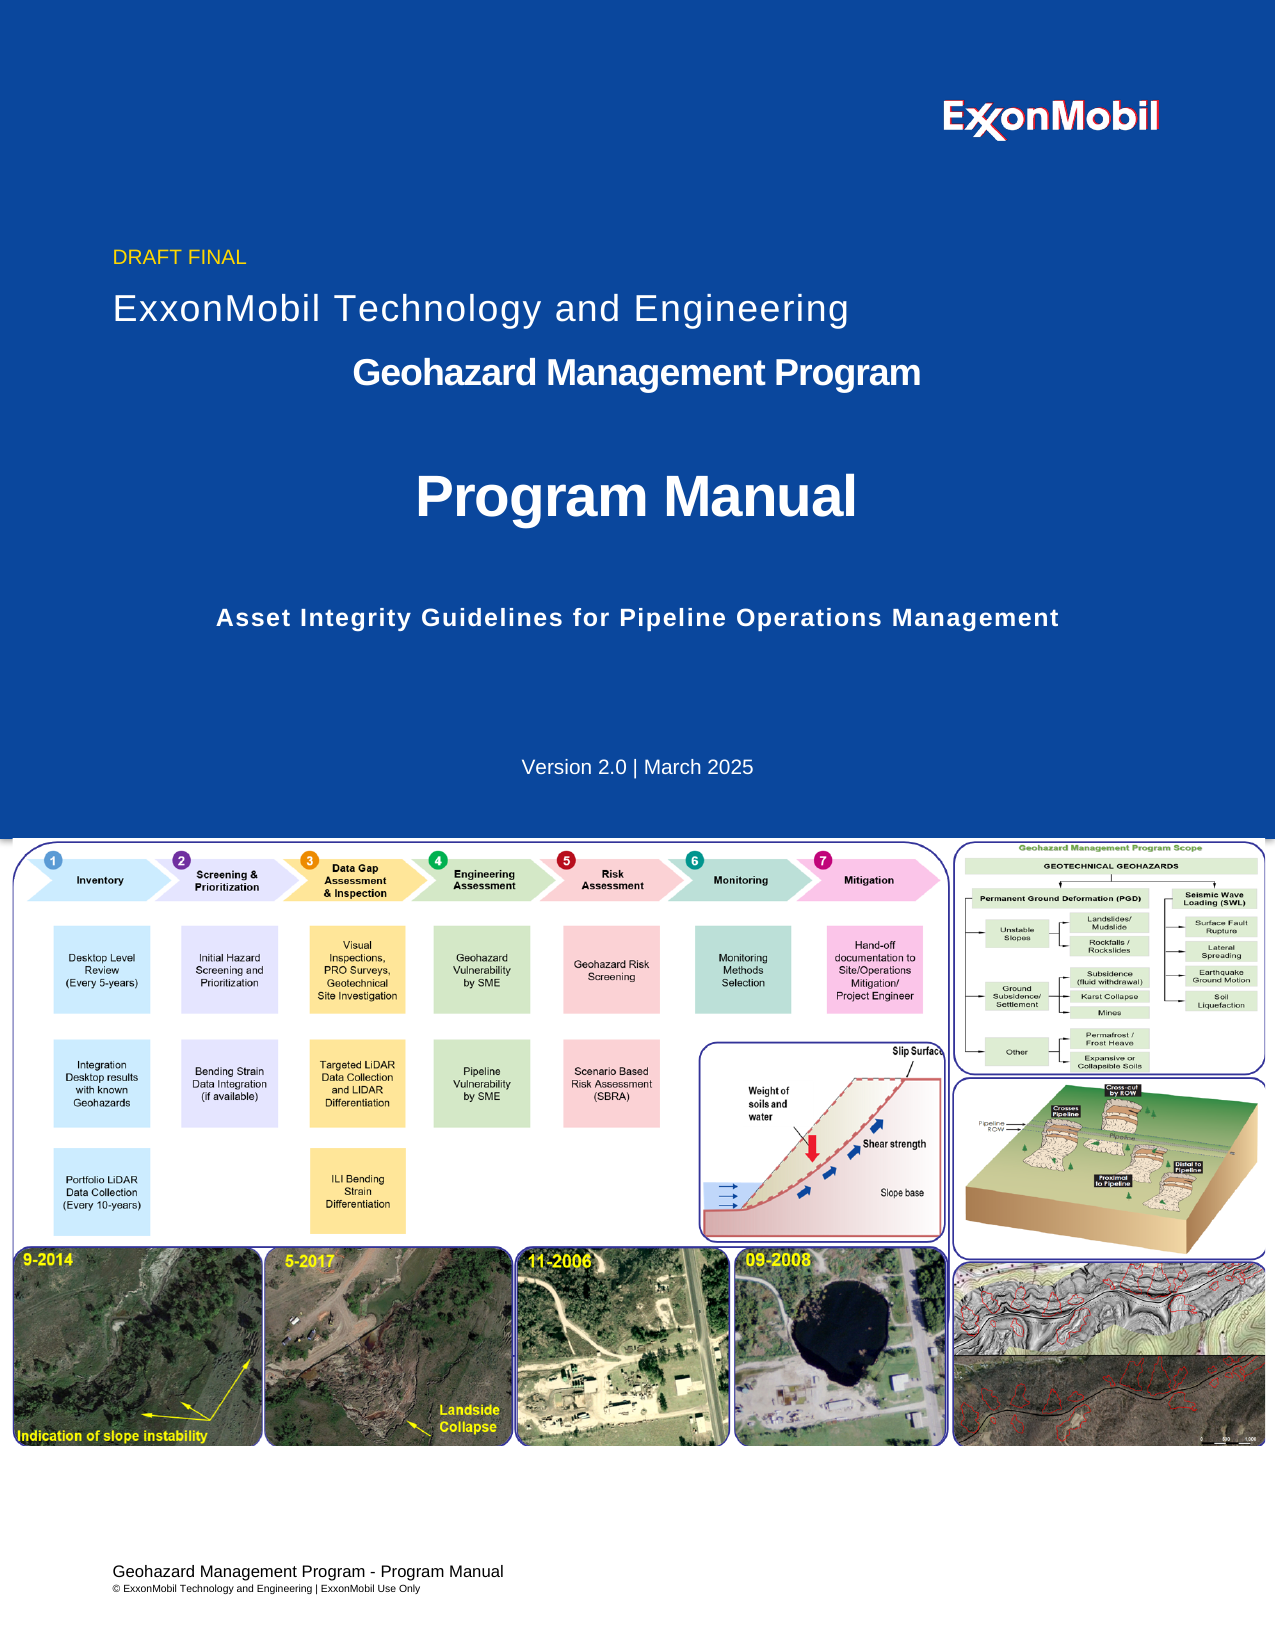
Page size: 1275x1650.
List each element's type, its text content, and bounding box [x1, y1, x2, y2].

title Geohazard Management Program [112, 350, 1162, 393]
text DRAFT FINAL [112, 244, 1162, 268]
picture [11, 838, 1264, 1445]
picture [942, 97, 1163, 143]
text Version 2.0 | March 2025 [112, 755, 1162, 779]
subtitle ExxonMobil Technology and Engineering [112, 286, 1162, 329]
subtitle Asset Integrity Guidelines for Pipeline Operations Management [112, 603, 1162, 632]
title Program Manual [112, 462, 1162, 529]
